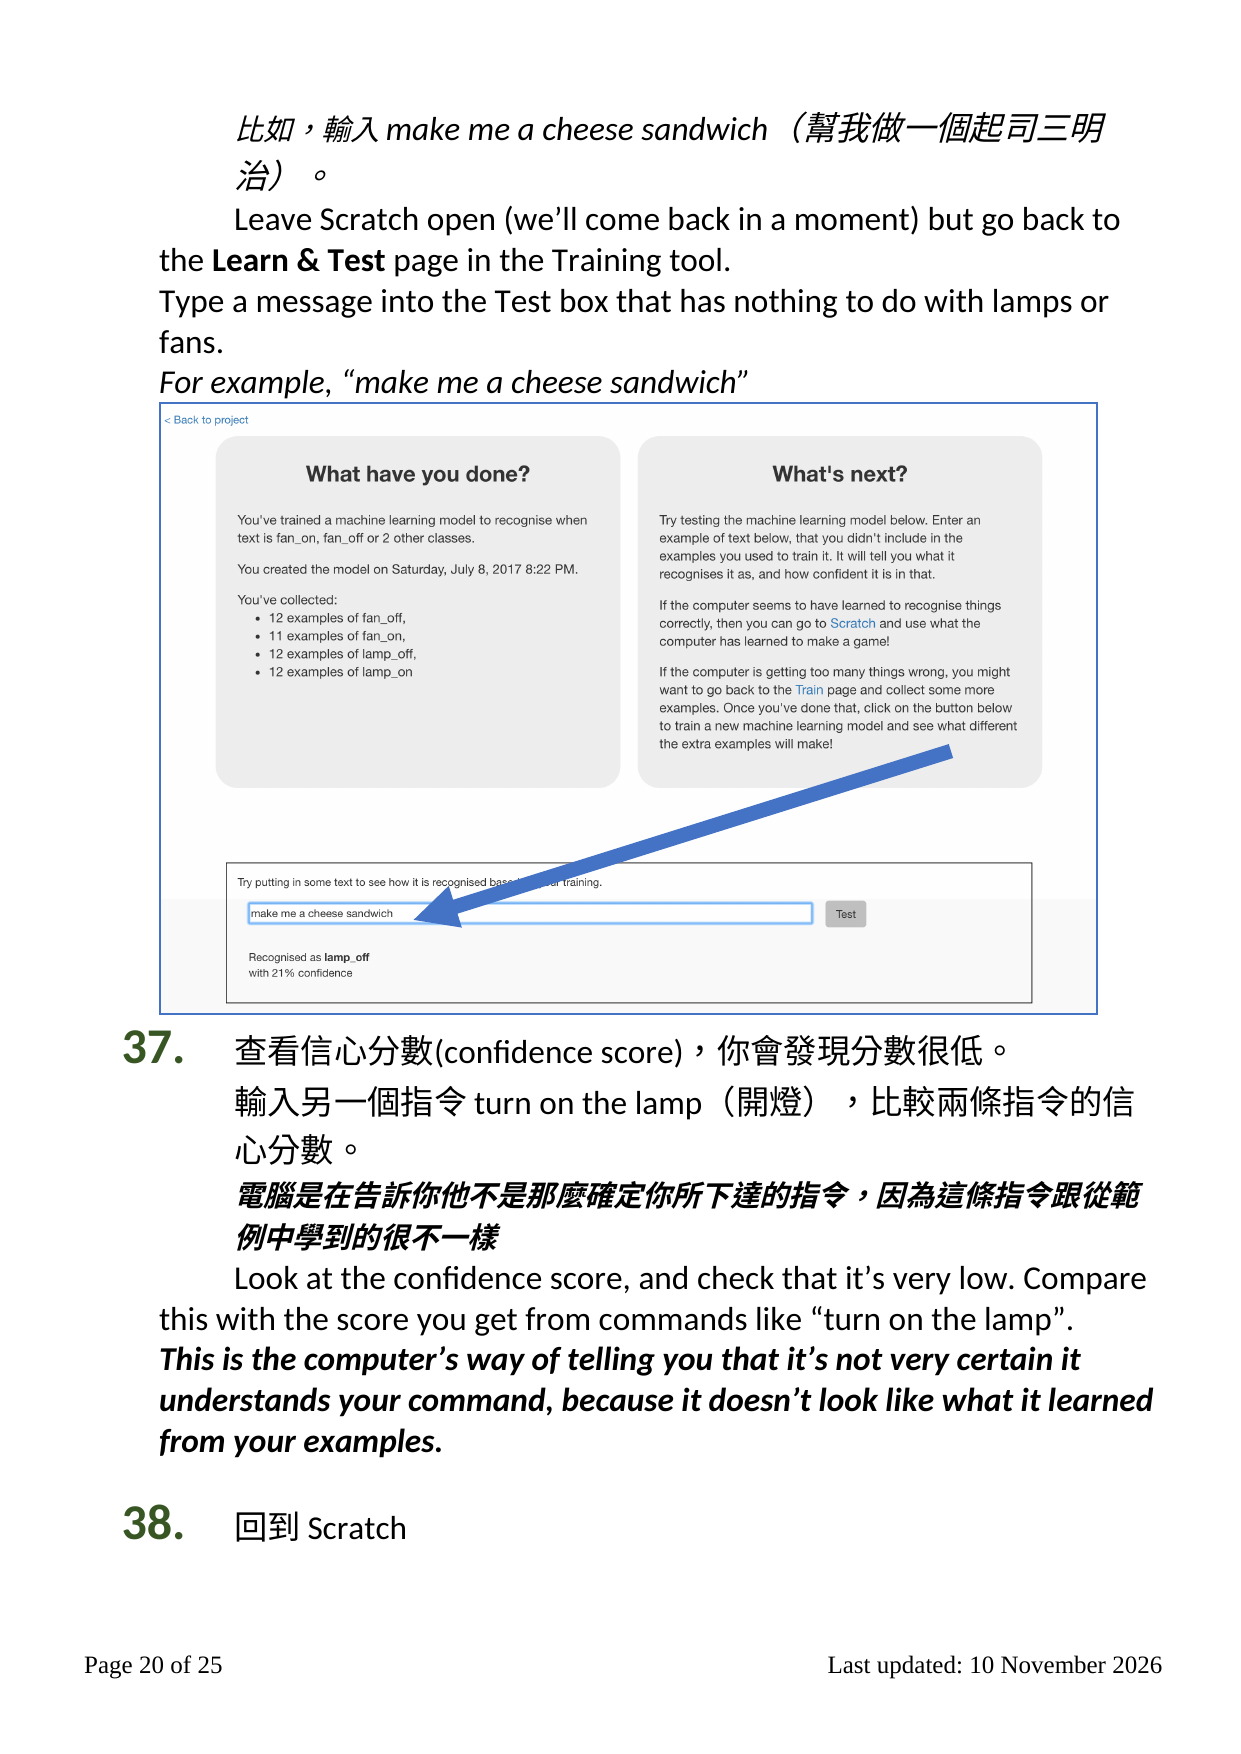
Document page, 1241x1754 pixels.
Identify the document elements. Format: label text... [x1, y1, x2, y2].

list 電腦是在告訴你他不是那麼確定你所下達的指令，因為這條指令跟從範例中學到的很不一樣 [234, 1172, 1164, 1257]
list 輸入另一個指令turn on the lamp（開燈），比較兩條指令的信心分數。 [234, 1076, 1164, 1172]
list 回到Scratch [121, 1491, 1164, 1552]
list 比如，輸入make me a cheese sandwich（幫我做一個起司三明治）。 [234, 102, 1164, 198]
picture [161, 404, 1096, 1013]
list Look at the confidence score, and check that it’s very low. Compare this with the score you get from commands like “turn on the lamp”. This is the computer’s way of telling you that it’s not very certain it understands your command, because it doesn’t look like what it learned from your examples. [159, 1257, 1164, 1491]
list 查看信心分數(confidence score)，你會發現分數很低。 [121, 1015, 1164, 1076]
